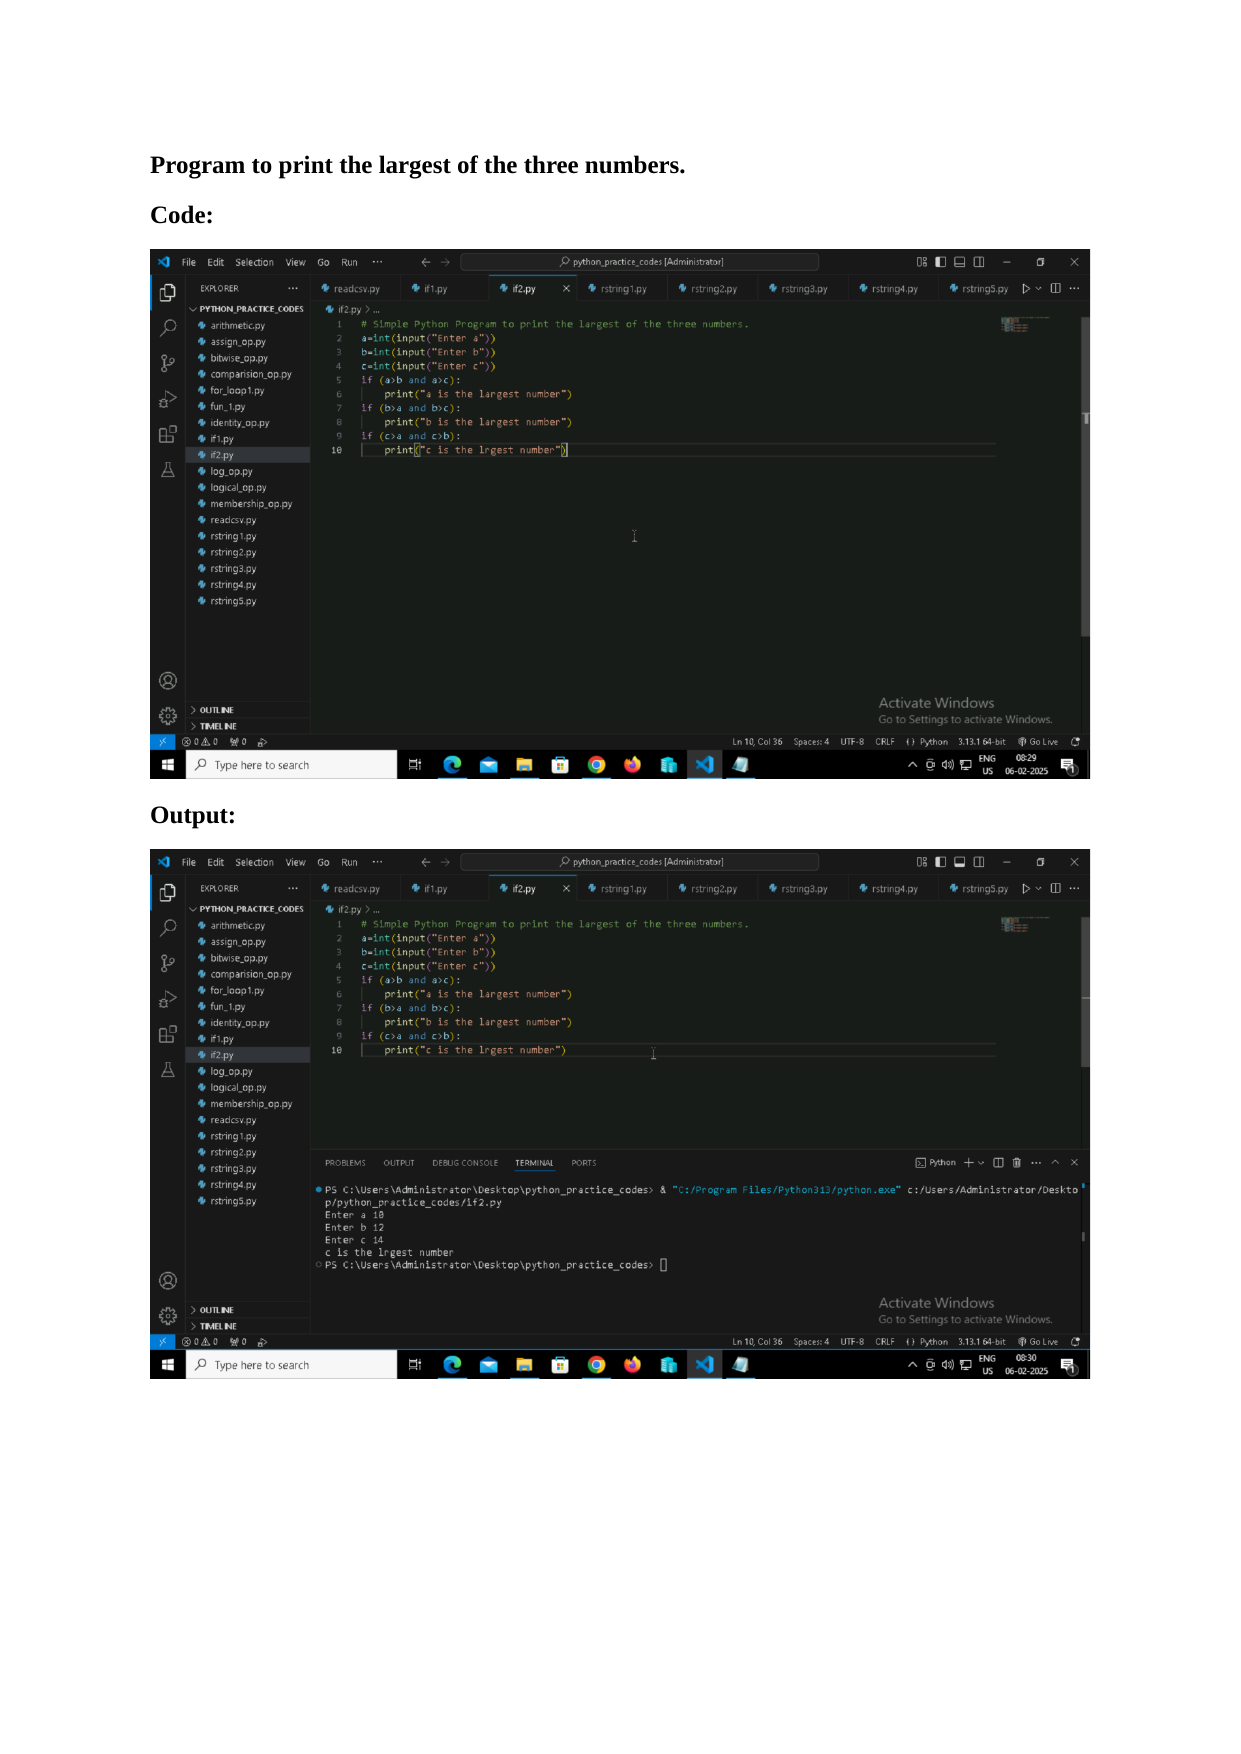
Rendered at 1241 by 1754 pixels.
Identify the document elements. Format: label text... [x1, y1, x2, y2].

text Program to print the largest of the three numbers. [150, 150, 1090, 179]
picture [150, 849, 1091, 1379]
text Output: [150, 800, 1090, 829]
text Code: [150, 200, 1090, 228]
picture [150, 249, 1091, 779]
